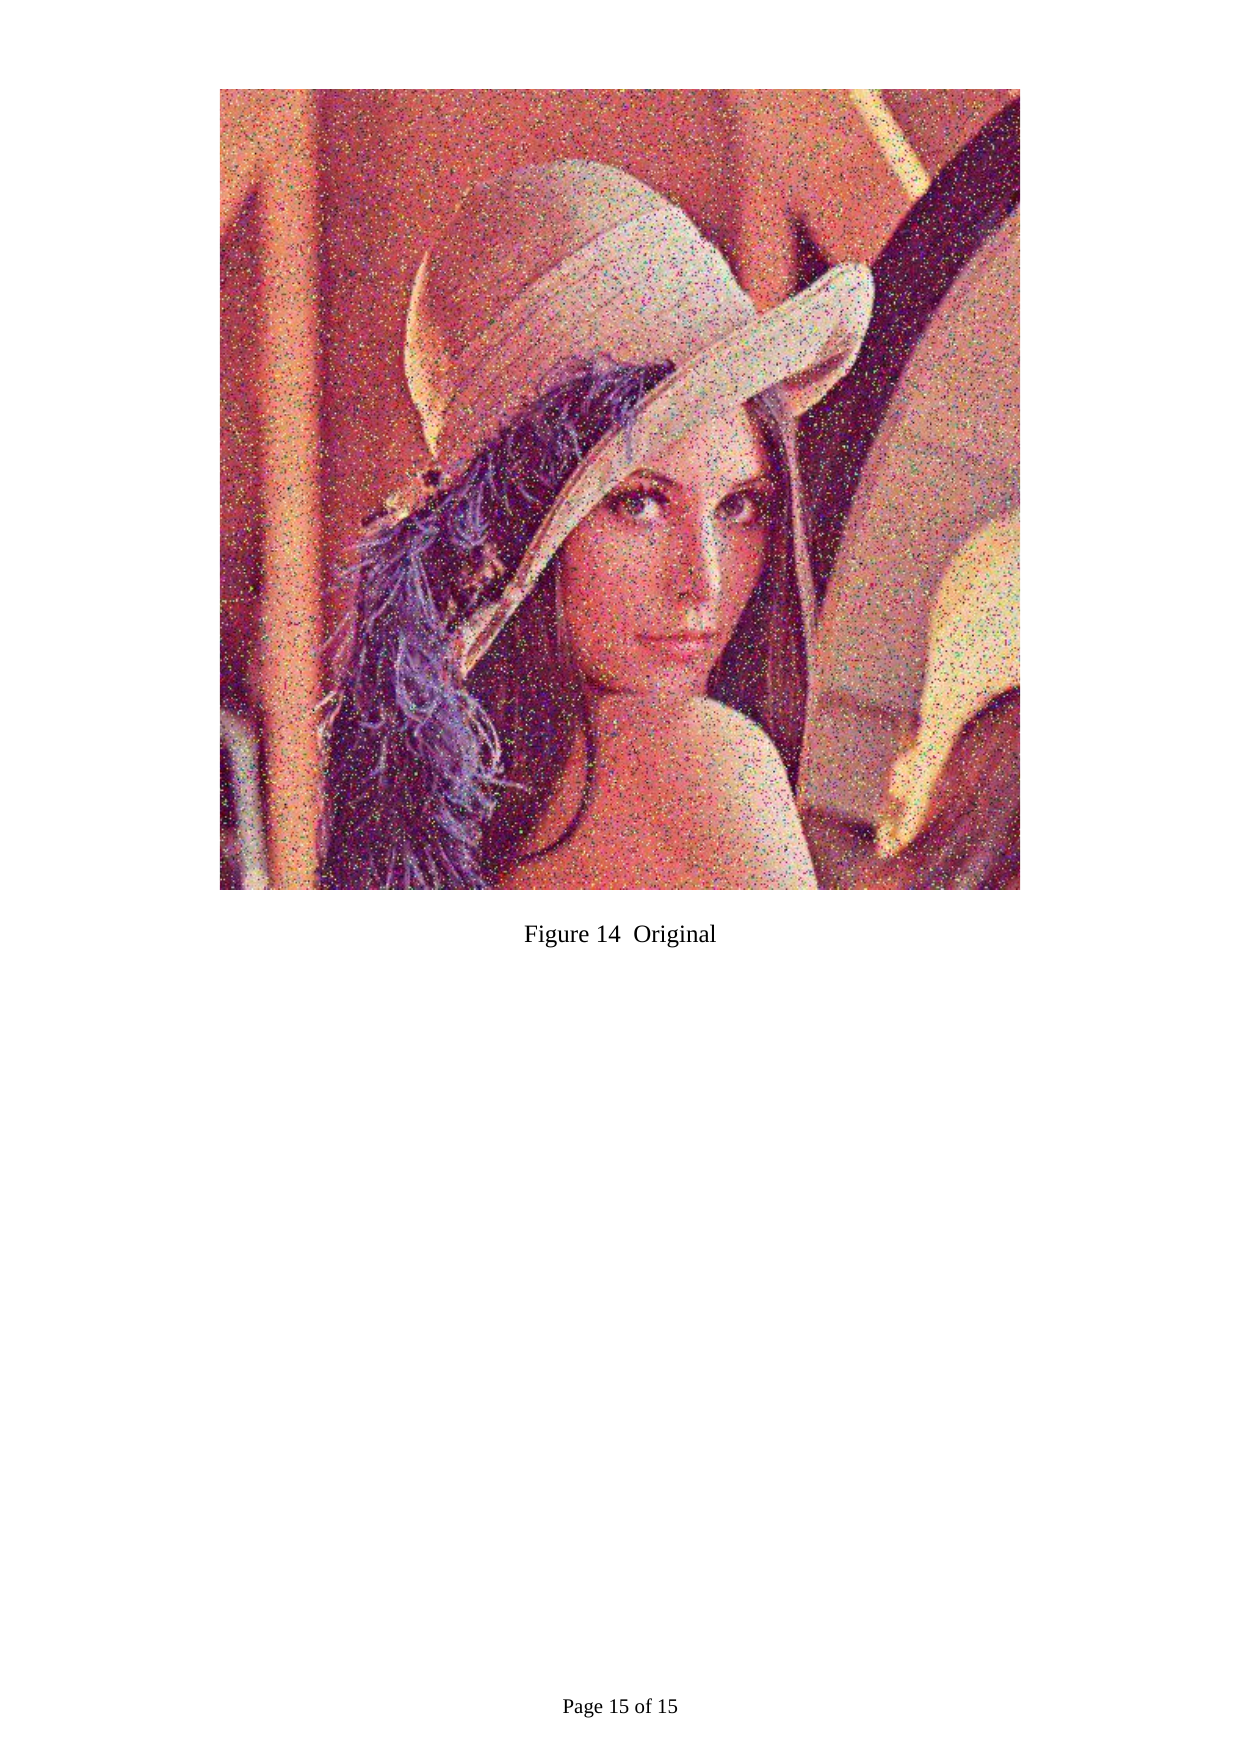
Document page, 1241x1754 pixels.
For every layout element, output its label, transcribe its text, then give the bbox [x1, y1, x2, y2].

picture [219, 89, 1021, 890]
